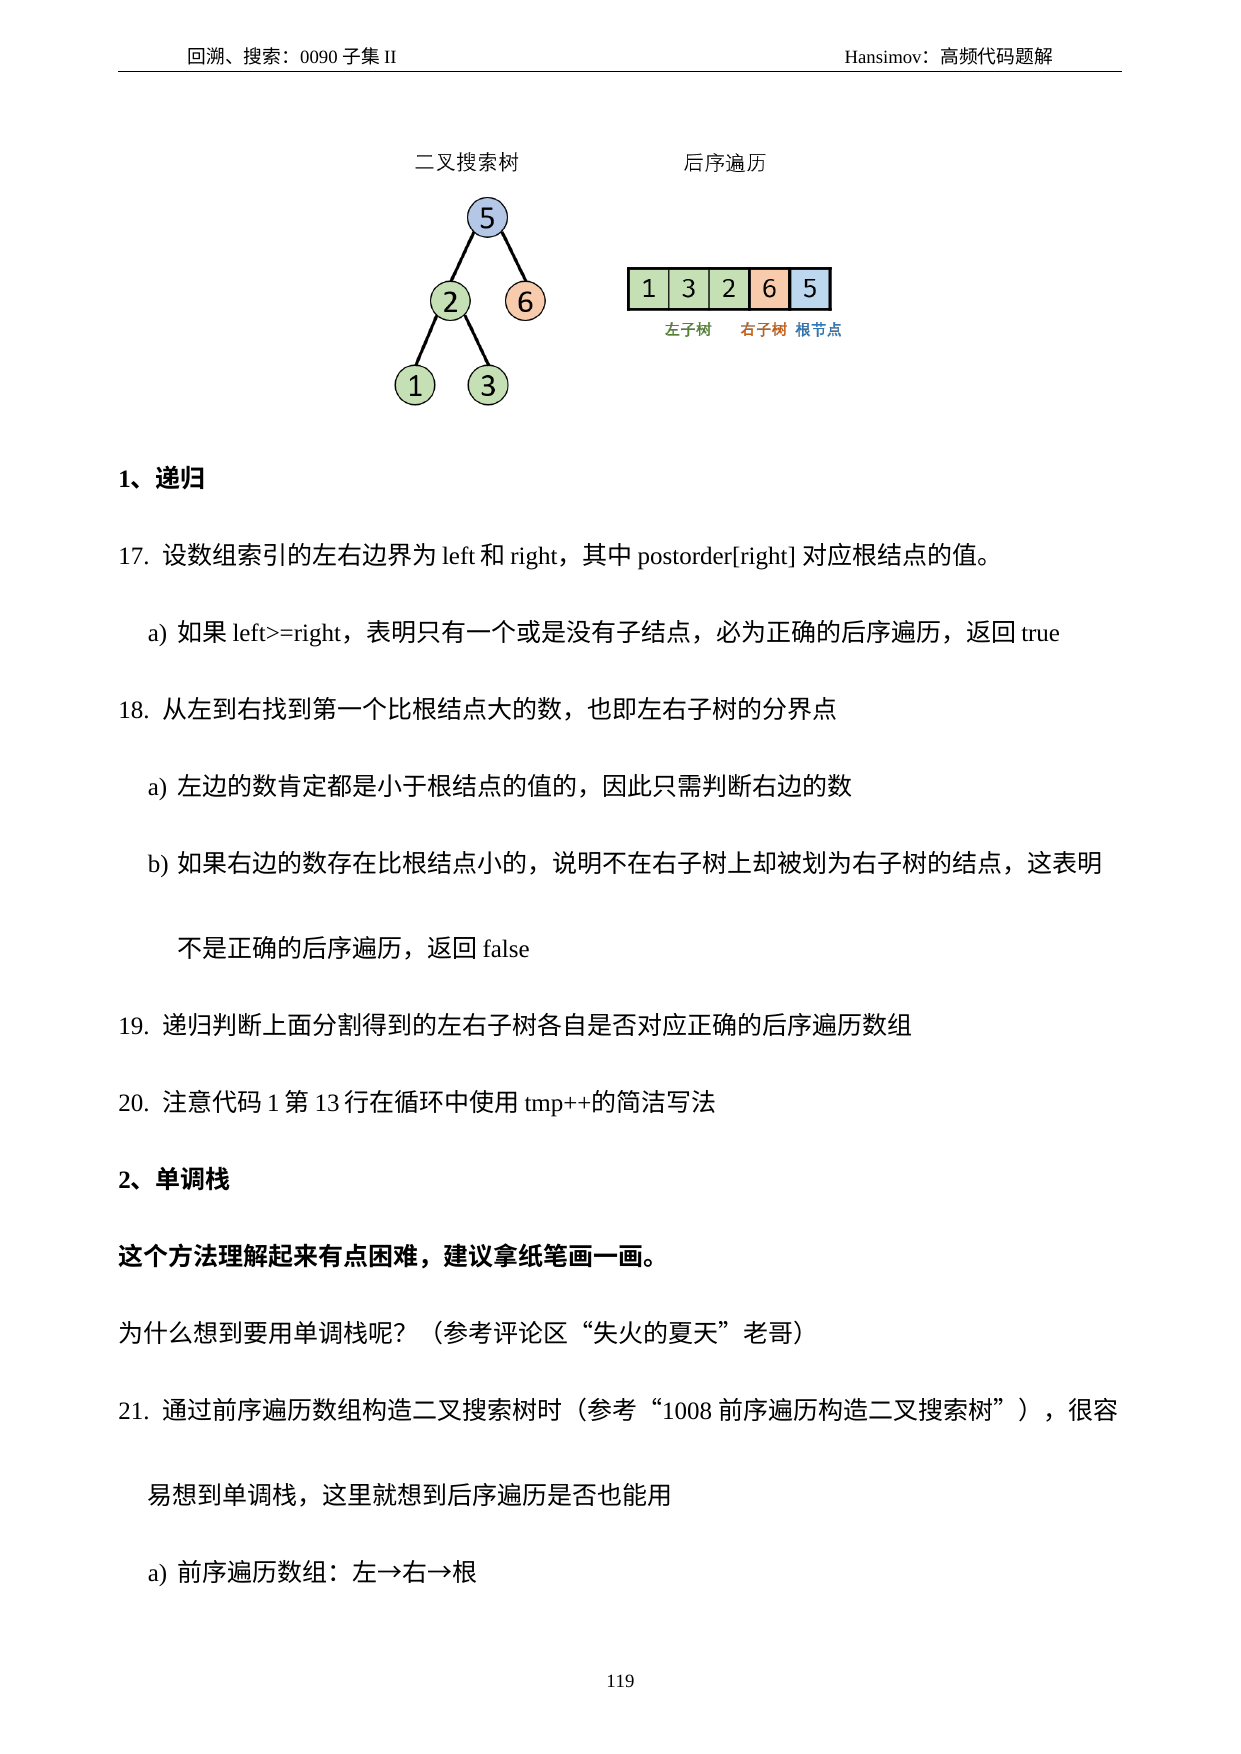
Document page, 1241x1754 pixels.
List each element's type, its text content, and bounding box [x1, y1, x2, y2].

list 注意代码1第13行在循环中使用tmp++的简洁写法 [118, 1066, 1122, 1134]
list 前序遍历数组：左→右→根 [148, 1536, 1122, 1604]
text 为什么想到要用单调栈呢？（参考评论区“失火的夏天”老哥） [118, 1297, 1122, 1365]
list 递归判断上面分割得到的左右子树各自是否对应正确的后序遍历数组 [118, 989, 1122, 1057]
list 如果left>=right，表明只有一个或是没有子结点，必为正确的后序遍历，返回true [148, 597, 1122, 664]
text 1、递归 [118, 443, 1122, 511]
list 左边的数肯定都是小于根结点的值的，因此只需判断右边的数 [148, 751, 1122, 818]
text 2、单调栈 [118, 1143, 1122, 1211]
list 如果右边的数存在比根结点小的，说明不在右子树上却被划为右子树的结点，这表明不是正确的后序遍历，返回false [148, 828, 1122, 980]
list 从左到右找到第一个比根结点大的数，也即左右子树的分界点 [118, 674, 1122, 742]
picture [383, 130, 857, 429]
list 设数组索引的左右边界为left和right，其中postorder[right] 对应根结点的值。 [118, 520, 1122, 588]
text 这个方法理解起来有点困难，建议拿纸笔画一画。 [118, 1220, 1122, 1288]
list 通过前序遍历数组构造二叉搜索树时（参考“1008 前序遍历构造二叉搜索树”），很容易想到单调栈，这里就想到后序遍历是否也能用 [118, 1374, 1122, 1527]
